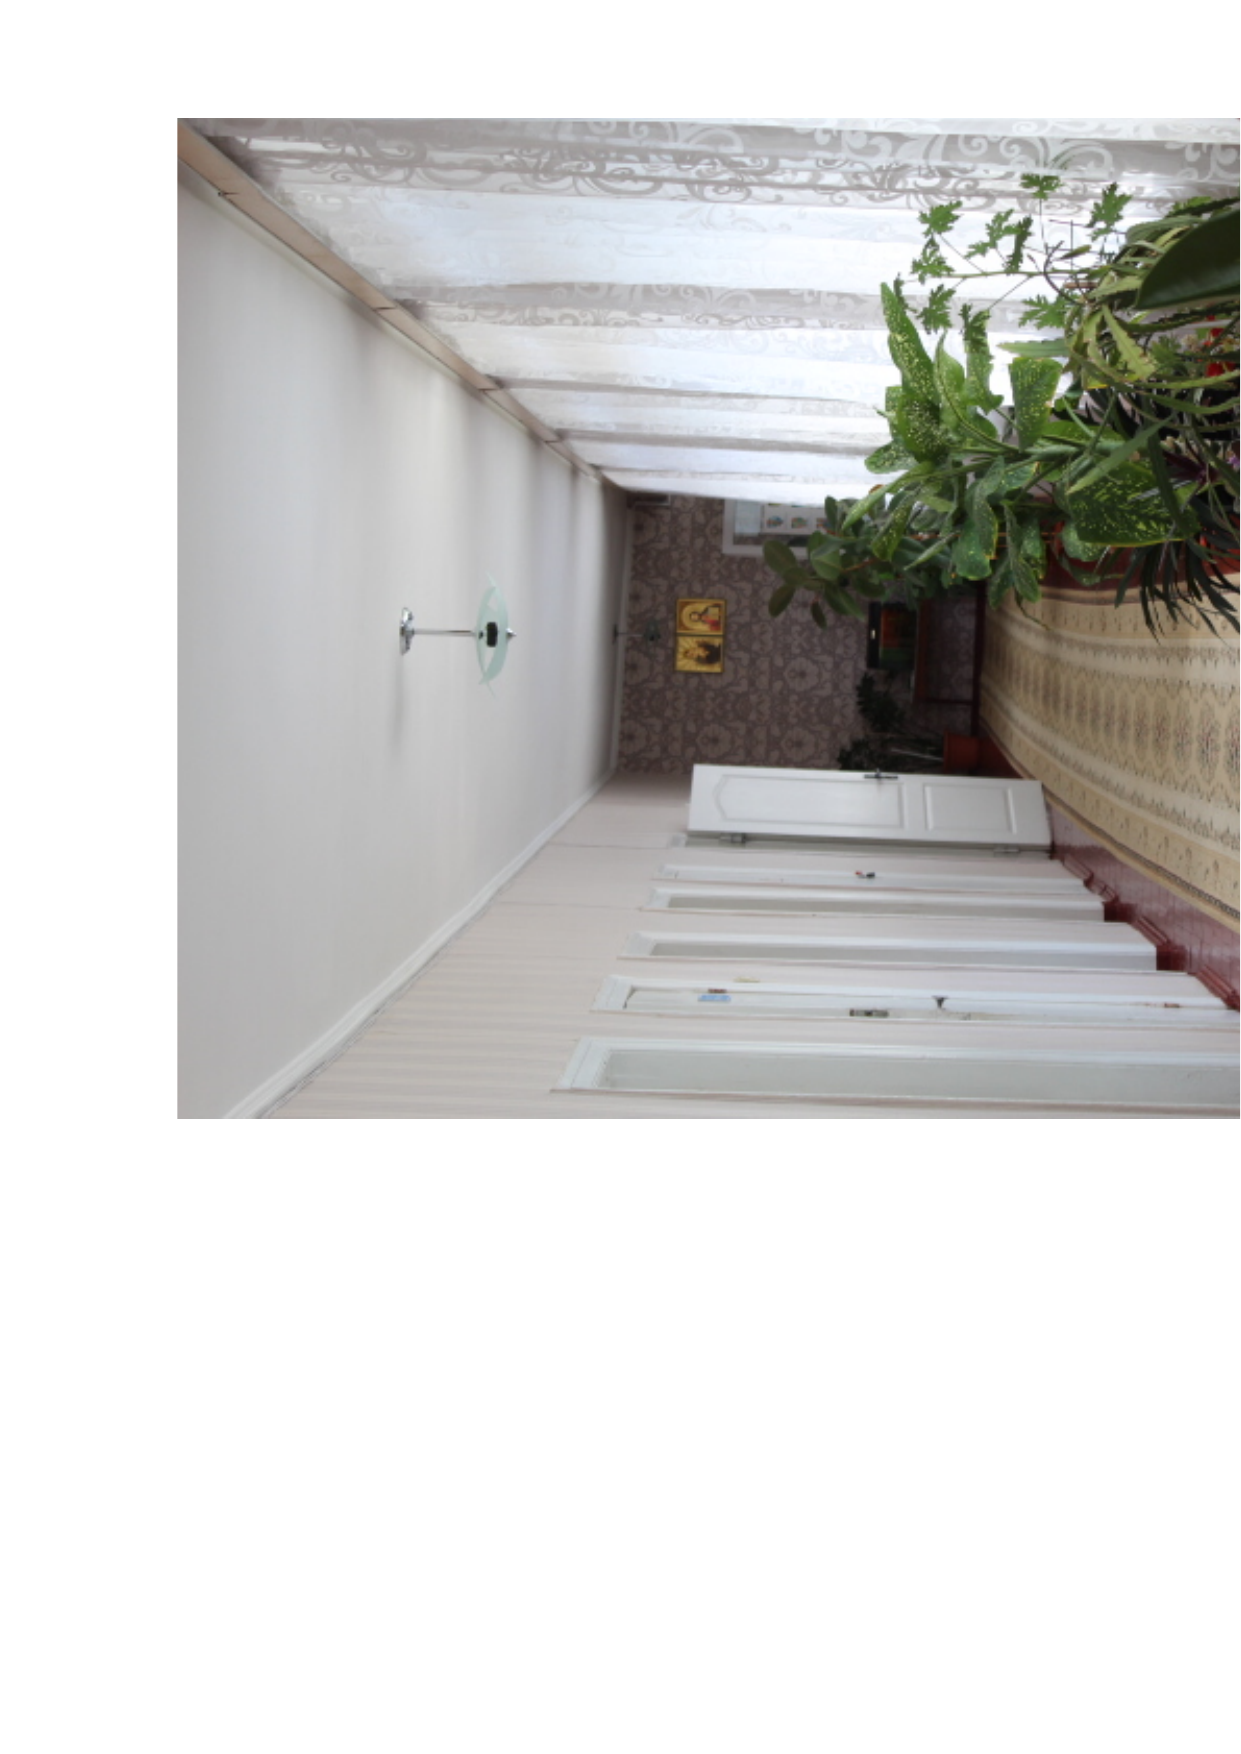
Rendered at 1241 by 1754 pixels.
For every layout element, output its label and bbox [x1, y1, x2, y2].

picture [177, 118, 1241, 1119]
